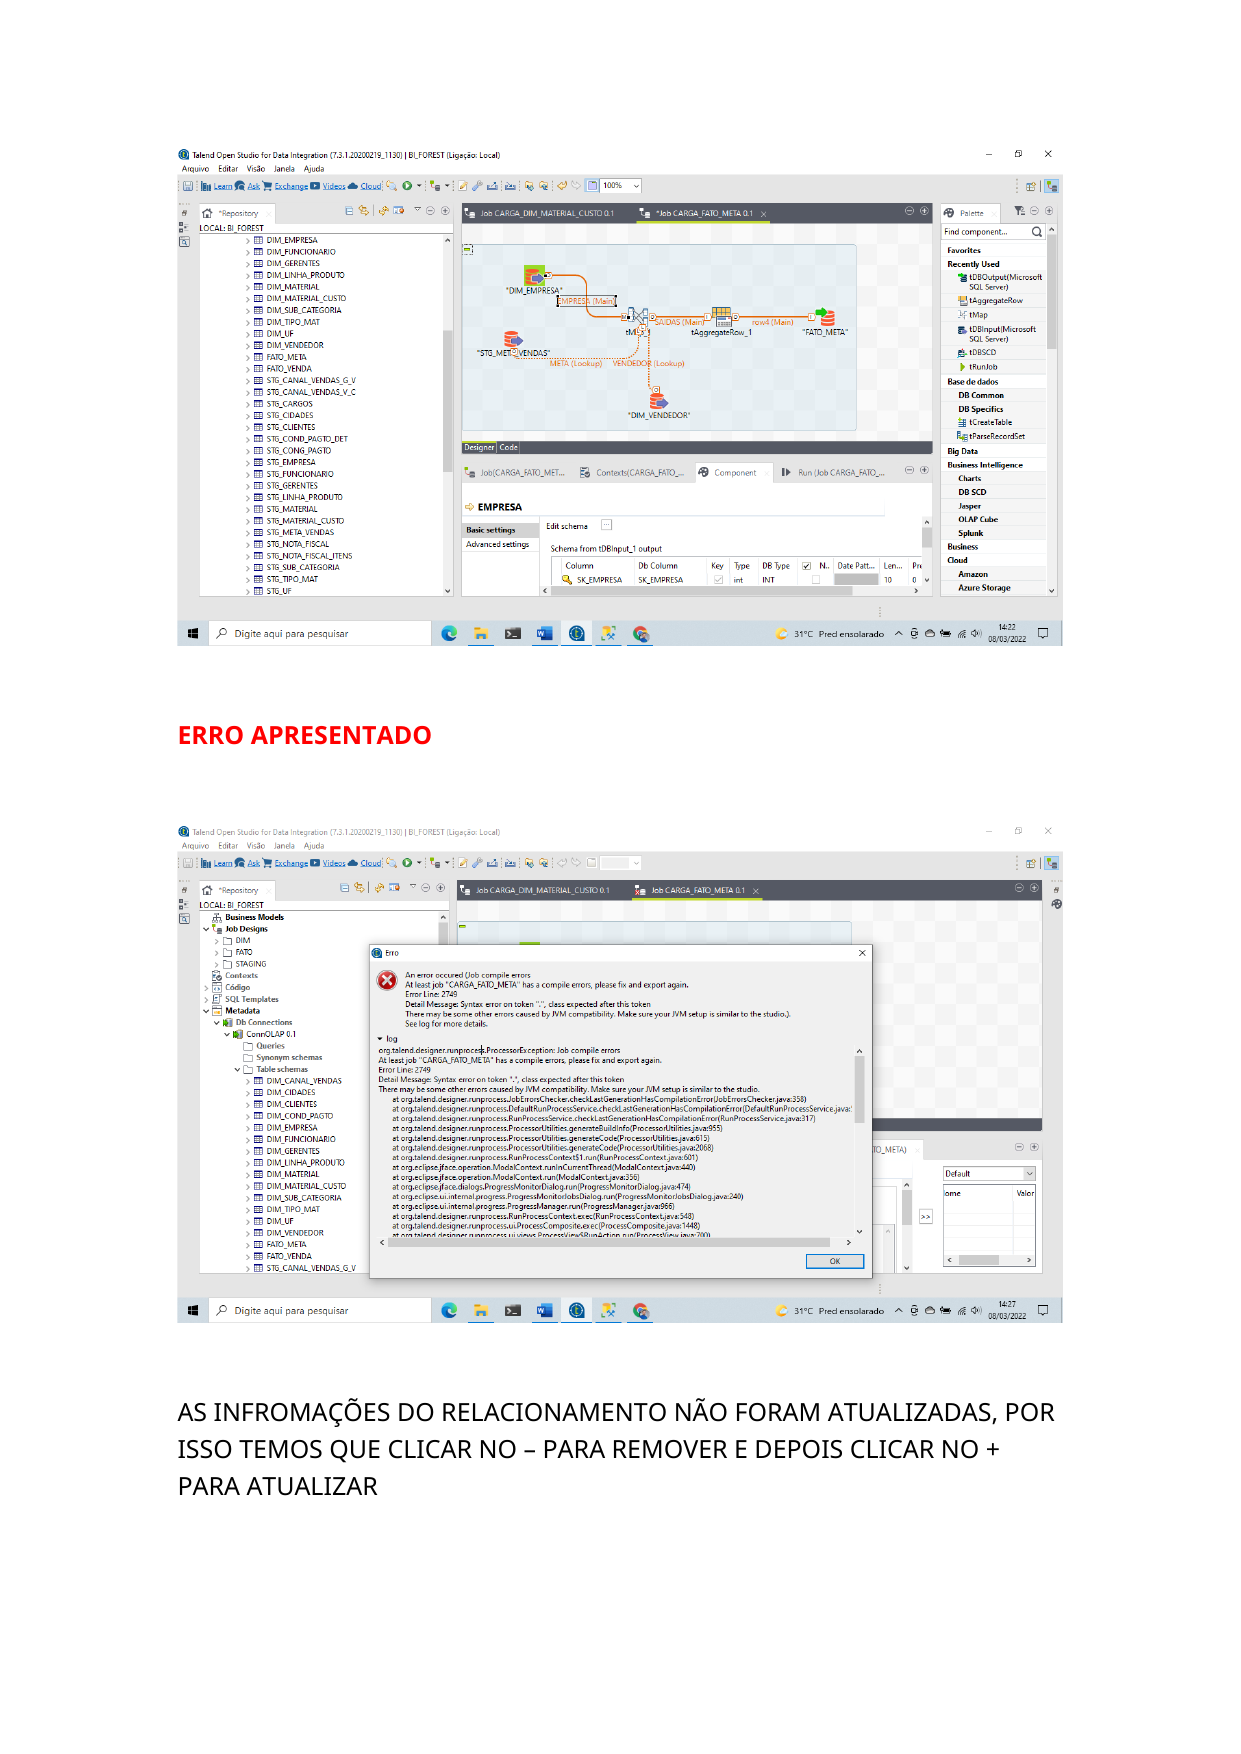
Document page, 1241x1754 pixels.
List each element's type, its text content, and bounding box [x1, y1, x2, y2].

picture [177, 147, 1063, 646]
text ERRO APRESENTADO [177, 718, 1063, 752]
picture [177, 824, 1063, 1323]
text AS INFROMAÇÕES DO RELACIONAMENTO NÃO FORAM ATUALIZADAS, POR ISSO TEMOS QUE CLICAR NO – PARA REMOVER E DEPOIS CLICAR NO + PARA ATUALIZAR [177, 1395, 1063, 1503]
